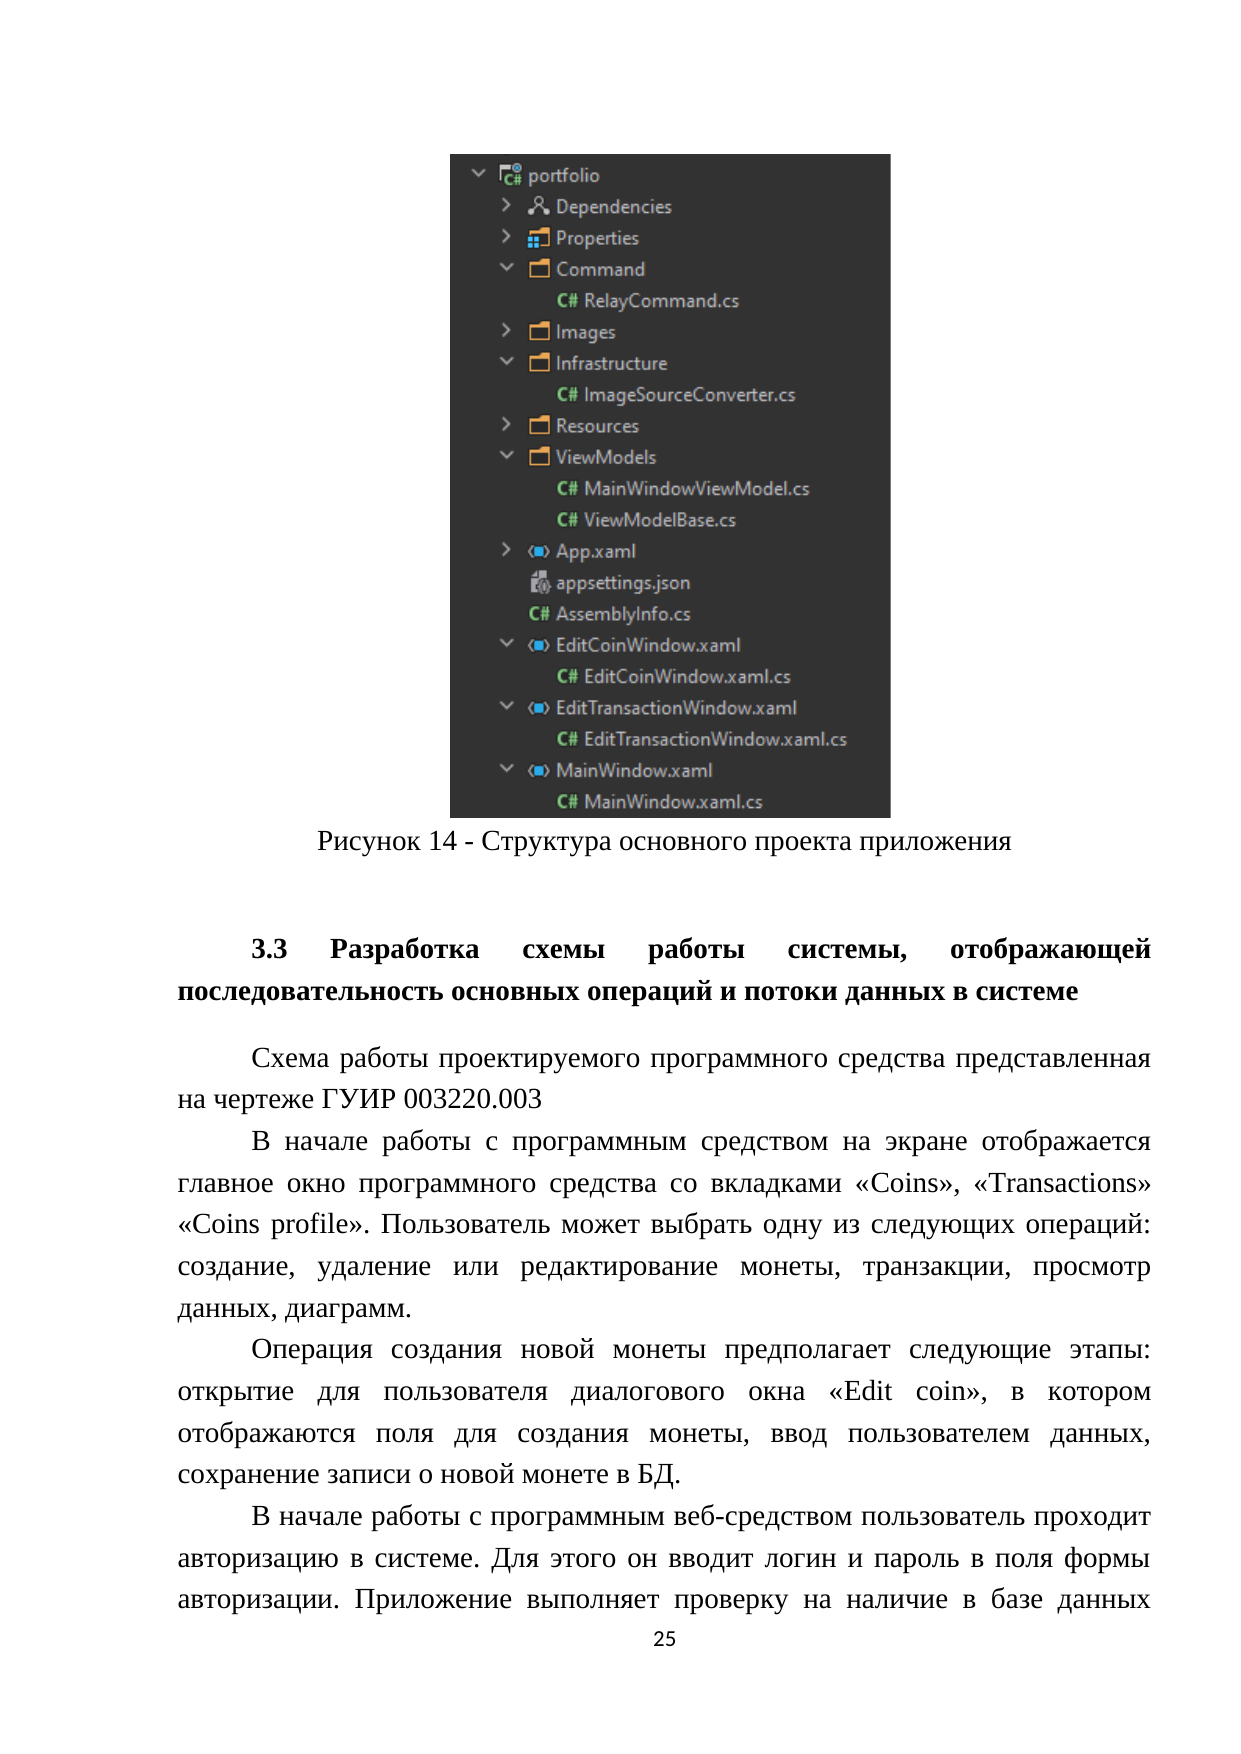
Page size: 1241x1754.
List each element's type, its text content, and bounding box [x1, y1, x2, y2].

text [177, 1492, 1152, 1617]
text 3.3 Разработка схемы работы системы, отображающей последовательность основных операций и потоки данных в системе [177, 926, 1152, 1009]
text Схема работы проектируемого программного средства представленная на чертеже ГУИР 003220.003 [177, 1034, 1152, 1117]
picture [450, 154, 891, 818]
text В начале работы с программным средством на экране отображается главное окно программного средства со вкладками «Coins», «Transactions» «Coins profile». Пользователь может выбрать одну из следующих операций: создание, удаление или редактирование монеты, транзакции, просмотр данных, диаграмм. [177, 1117, 1152, 1326]
text Операция создания новой монеты предполагает следующие этапы: открытие для пользователя диалогового окна «Edit coin», в котором отображаются поля для создания монеты, ввод пользователем данных, сохранение записи о новой монете в БД. [177, 1326, 1152, 1492]
